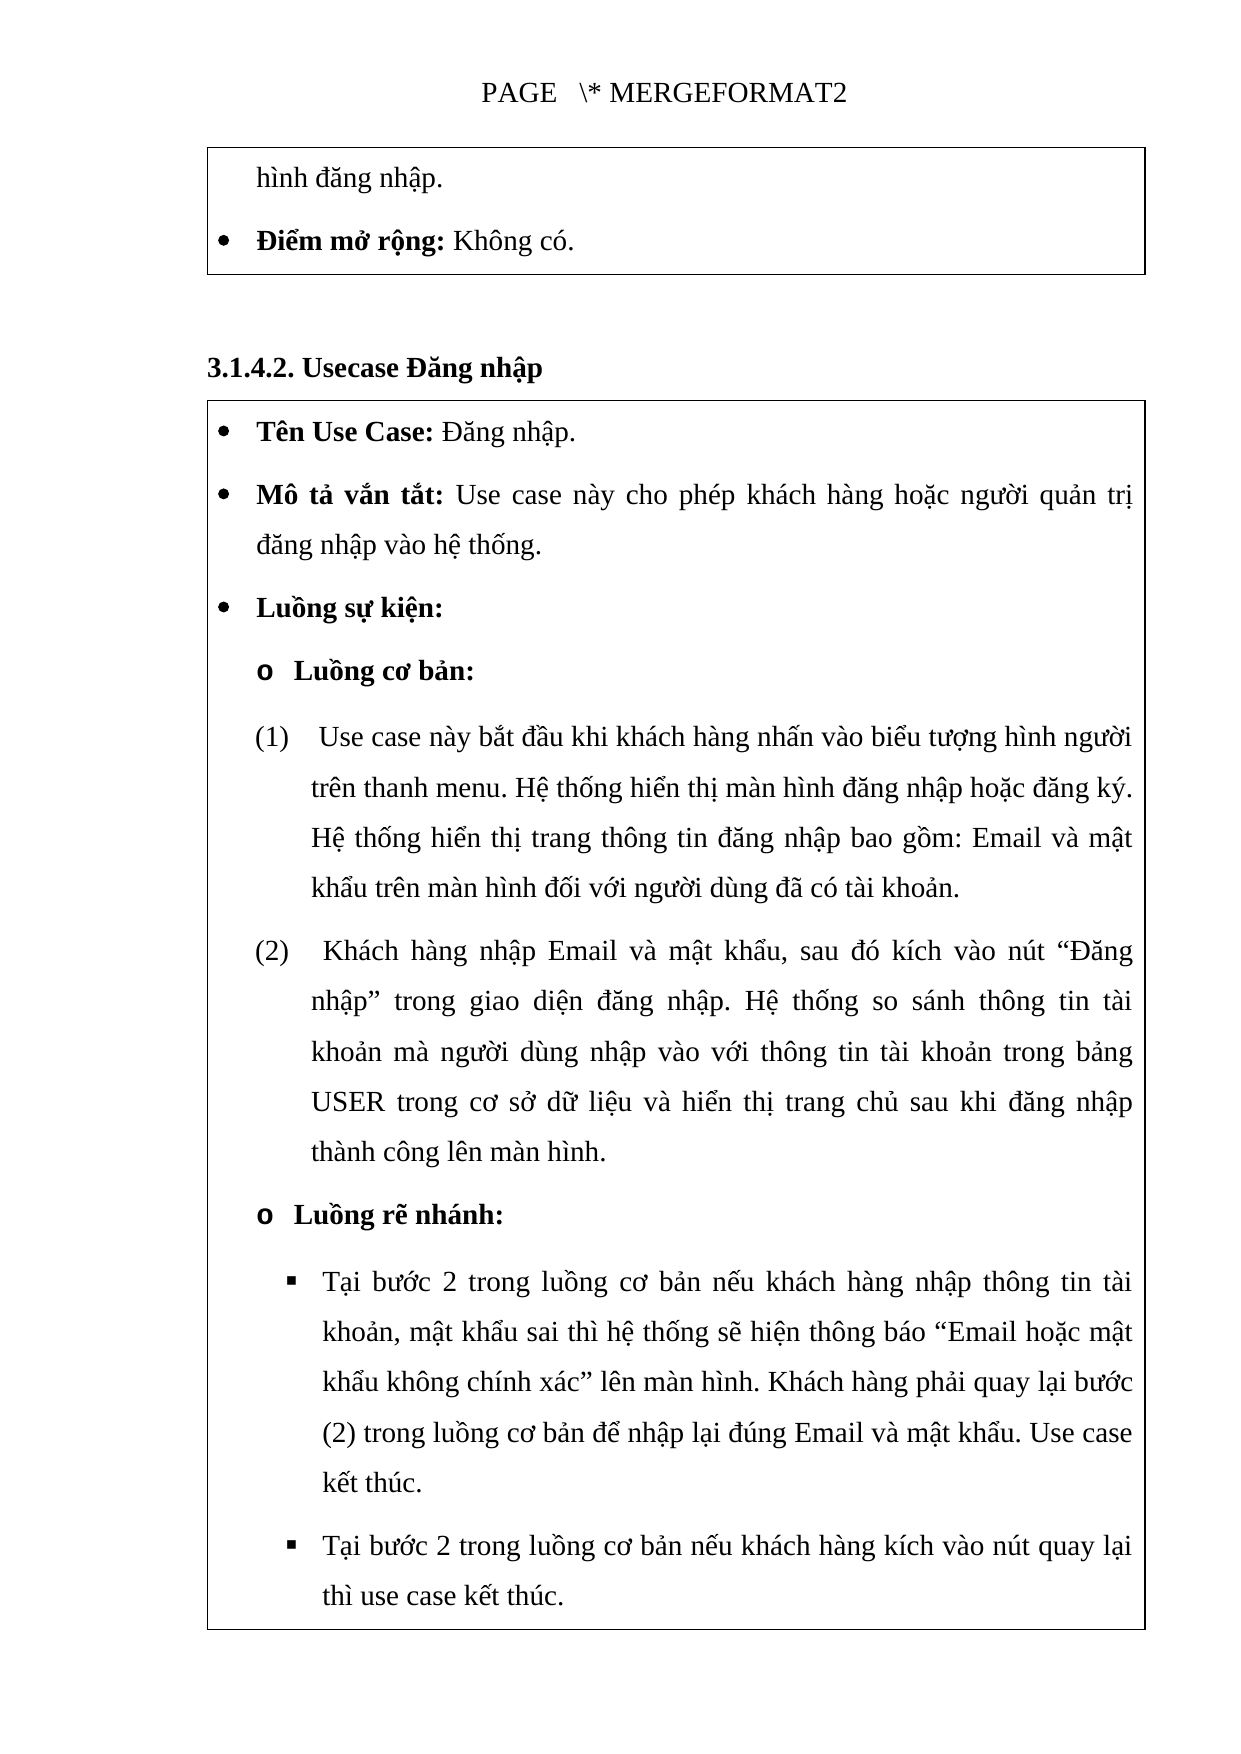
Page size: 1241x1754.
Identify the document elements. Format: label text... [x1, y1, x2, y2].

subtitle 3.1.4.2. Usecase Đăng nhập [207, 350, 1122, 383]
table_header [208, 148, 1144, 274]
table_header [208, 401, 1144, 1629]
